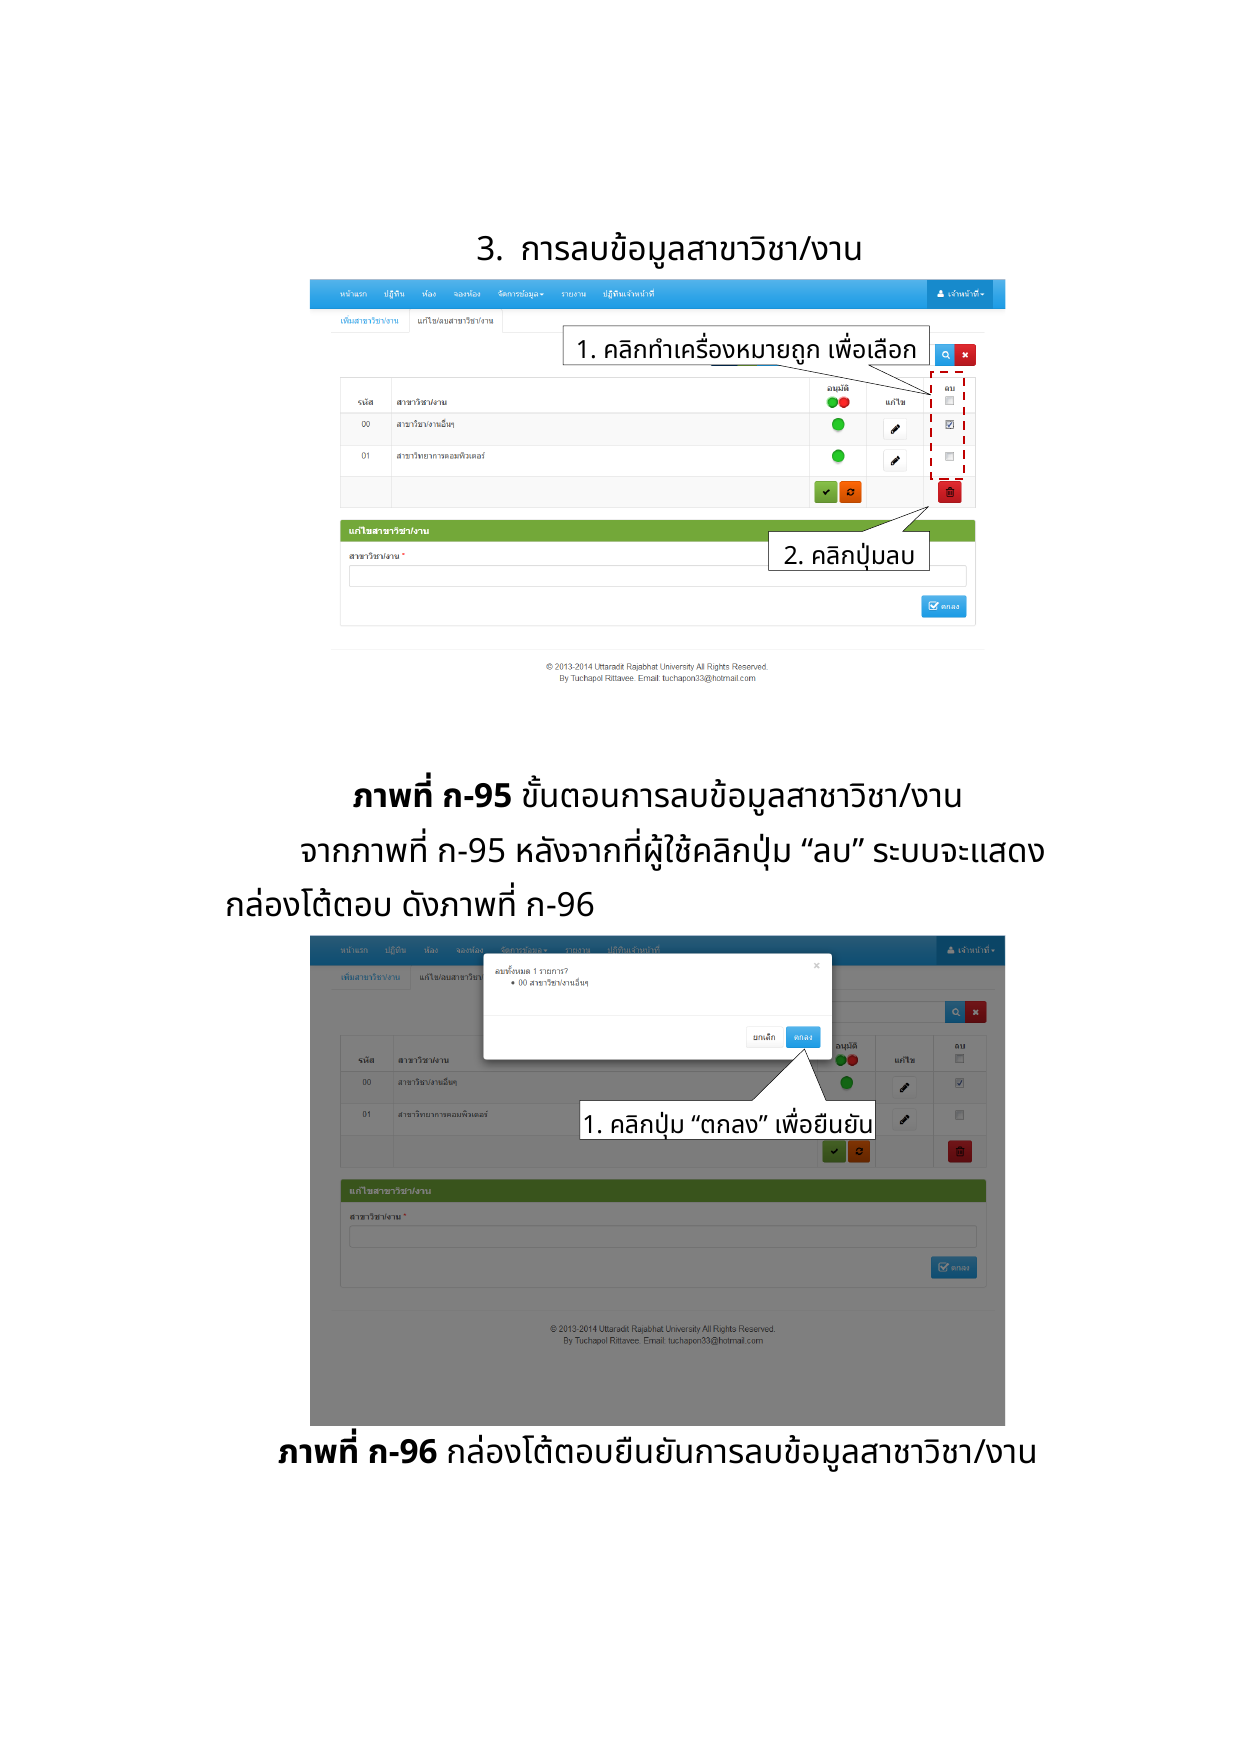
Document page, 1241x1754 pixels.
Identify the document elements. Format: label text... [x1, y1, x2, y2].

text จากภาพที่ ก-95 หลังจากที่ผู้ใช้คลิกปุ่ม “ลบ” ระบบจะแสดงกล่องโต้ตอบ ดังภาพที่ ก-96 [225, 827, 1090, 932]
list การลบข้อมูลสาขาวิชา/งาน [476, 225, 1090, 276]
picture [309, 279, 1006, 770]
text ภาพที่ ก-95 ขั้นตอนการลบข้อมูลสาชาวิชา/งาน [225, 772, 1090, 823]
text ภาพที่ ก-96 กล่องโต้ตอบยืนยันการลบข้อมูลสาชาวิชา/งาน [225, 1428, 1090, 1479]
picture [310, 935, 1006, 1426]
